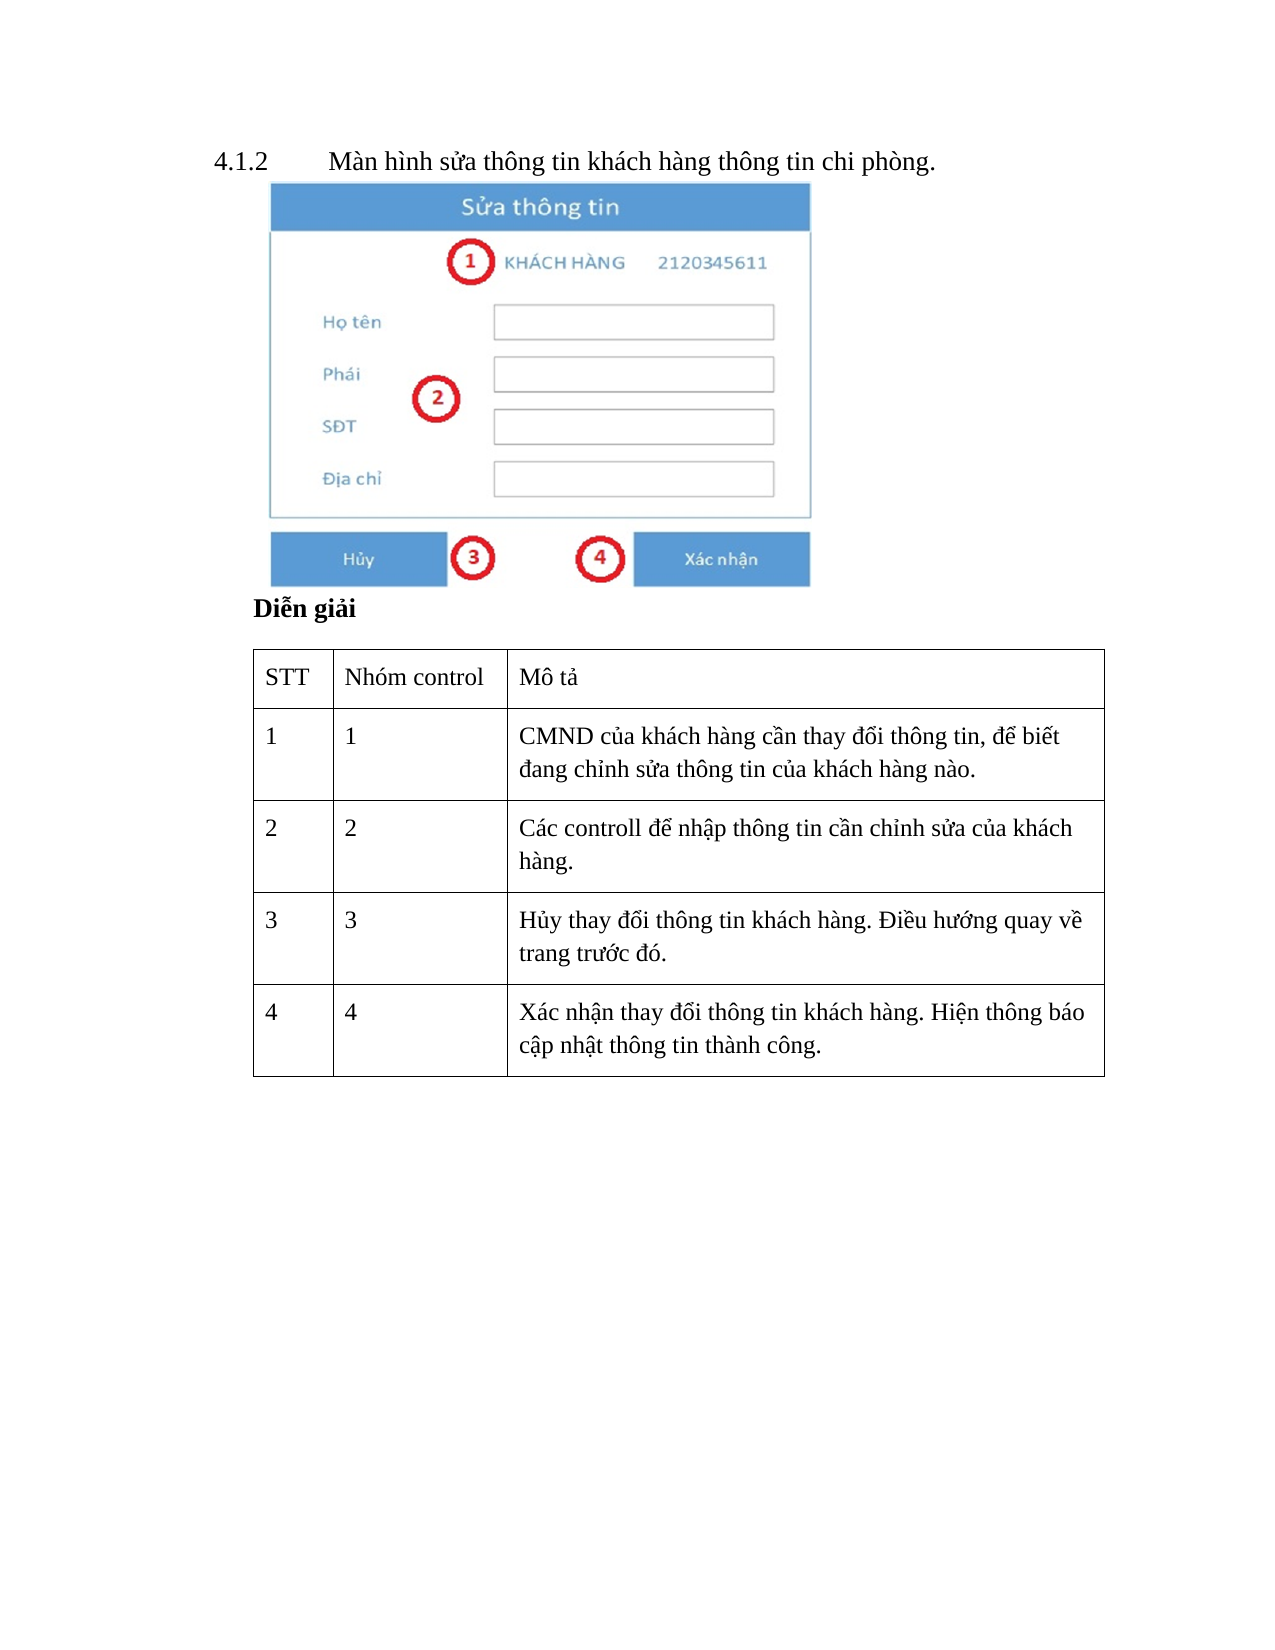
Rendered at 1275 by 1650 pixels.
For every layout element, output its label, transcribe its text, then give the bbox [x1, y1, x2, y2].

table_cell 2 [254, 801, 333, 892]
list Màn hình sửa thông tin khách hàng thông tin chi phòng. [268, 145, 1137, 177]
table_cell CMND của khách hàng cần thay đổi thông tin, để biết đang chỉnh sửa thông tin của khách hàng nào. [508, 709, 1104, 799]
table_cell Hủy thay đổi thông tin khách hàng. Điều hướng quay về trang trước đó. [508, 893, 1104, 984]
table_cell 1 [254, 709, 333, 799]
table_header Mô tả [508, 650, 1104, 707]
table_cell Các controll để nhập thông tin cần chỉnh sửa của khách hàng. [508, 801, 1104, 892]
table_cell 1 [334, 709, 507, 799]
table_cell 4 [334, 985, 507, 1076]
table_cell 3 [334, 893, 507, 984]
table_header STT [254, 650, 333, 707]
list Diễn giải [253, 592, 1137, 623]
table_cell 4 [254, 985, 333, 1076]
table_cell Xác nhận thay đổi thông tin khách hàng. Hiện thông báo cập nhật thông tin thành công. [508, 985, 1104, 1076]
table_cell 3 [254, 893, 333, 984]
table_cell 2 [334, 801, 507, 892]
picture [268, 181, 812, 588]
table_header Nhóm control [334, 650, 507, 707]
